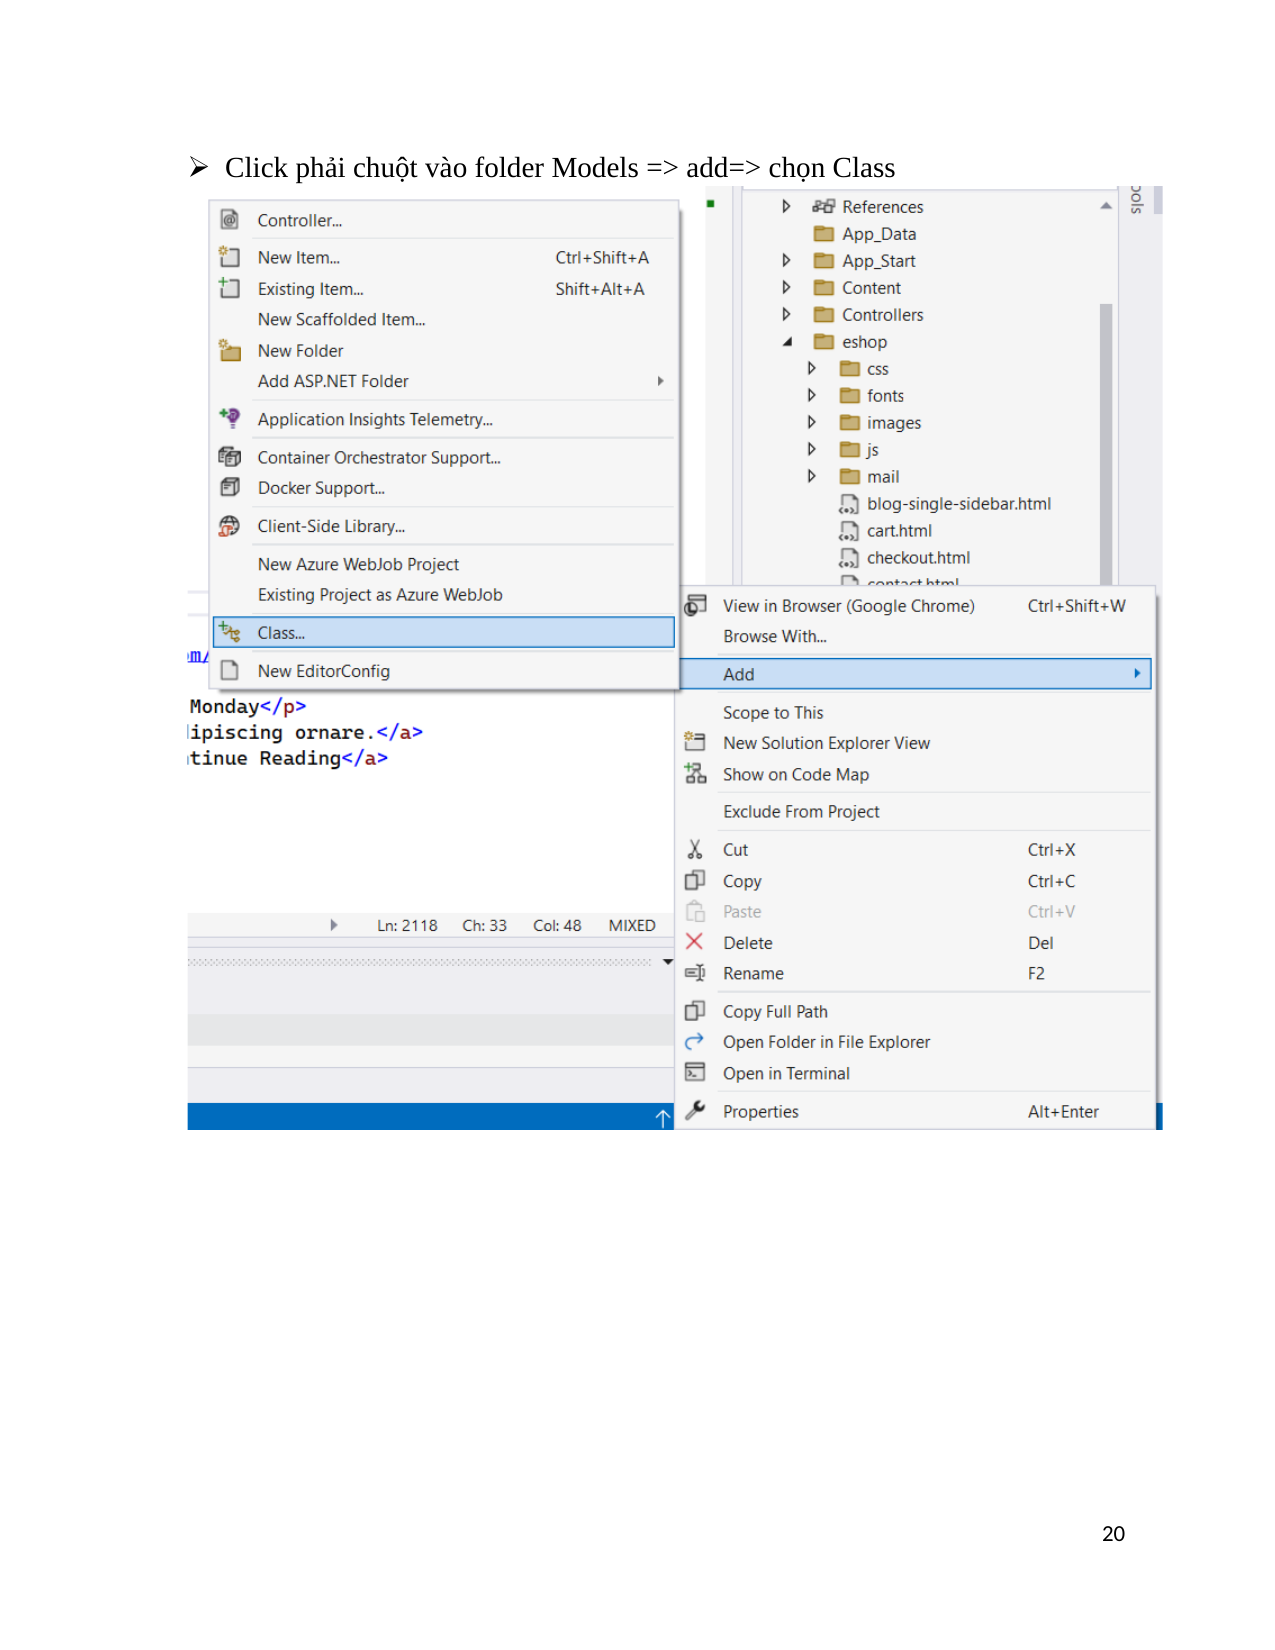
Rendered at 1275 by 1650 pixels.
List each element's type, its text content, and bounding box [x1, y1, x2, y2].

picture [187, 186, 1163, 1130]
list Click phải chuột vào folder Models => add=> chọn Class [187, 150, 1125, 184]
